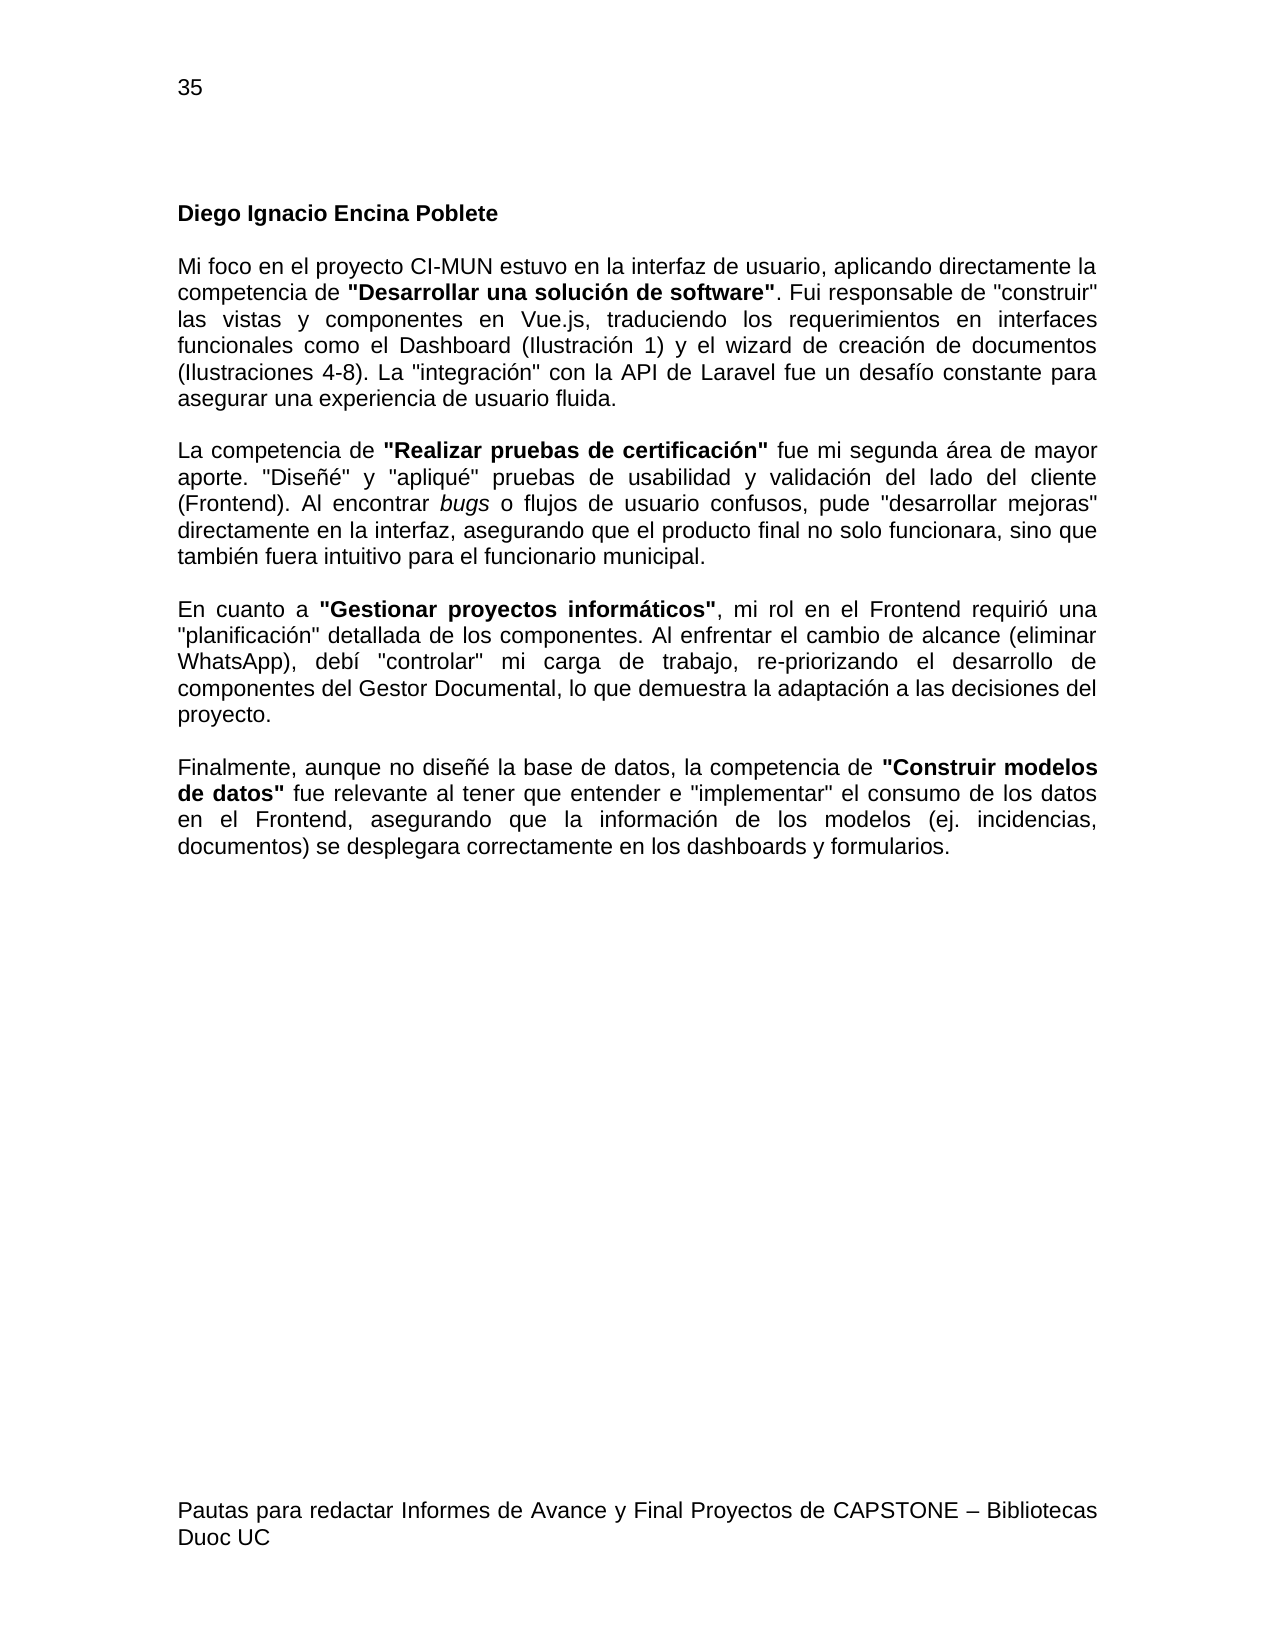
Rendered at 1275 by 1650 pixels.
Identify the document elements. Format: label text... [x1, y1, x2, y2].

text Diego Ignacio Encina Poblete [177, 200, 1098, 227]
text Mi foco en el proyecto CI-MUN estuvo en la interfaz de usuario, aplicando directamente la competencia de "Desarrollar una solución de software". Fui responsable de "construir" las vistas y componentes en Vue.js, traduciendo los requerimientos en interfaces funcionales como el Dashboard (Ilustración 1) y el wizard de creación de documentos (Ilustraciones 4-8). La "integración" con la API de Laravel fue un desafío constante para asegurar una experiencia de usuario fluida. [177, 253, 1098, 411]
text En cuanto a "Gestionar proyectos informáticos", mi rol en el Frontend requirió una "planificación" detallada de los componentes. Al enfrentar el cambio de alcance (eliminar WhatsApp), debí "controlar" mi carga de trabajo, re-priorizando el desarrollo de componentes del Gestor Documental, lo que demuestra la adaptación a las decisiones del proyecto. [177, 596, 1098, 727]
text La competencia de "Realizar pruebas de certificación" fue mi segunda área de mayor aporte. "Diseñé" y "apliqué" pruebas de usabilidad y validación del lado del cliente (Frontend). Al encontrar bugs o flujos de usuario confusos, pude "desarrollar mejoras" directamente en la interfaz, asegurando que el producto final no solo funcionara, sino que también fuera intuitivo para el funcionario municipal. [177, 437, 1098, 569]
text Finalmente, aunque no diseñé la base de datos, la competencia de "Construir modelos de datos" fue relevante al tener que entender e "implementar" el consumo de los datos en el Frontend, asegurando que la información de los modelos (ej. incidencias, documentos) se desplegara correctamente en los dashboards y formularios. [177, 754, 1098, 859]
